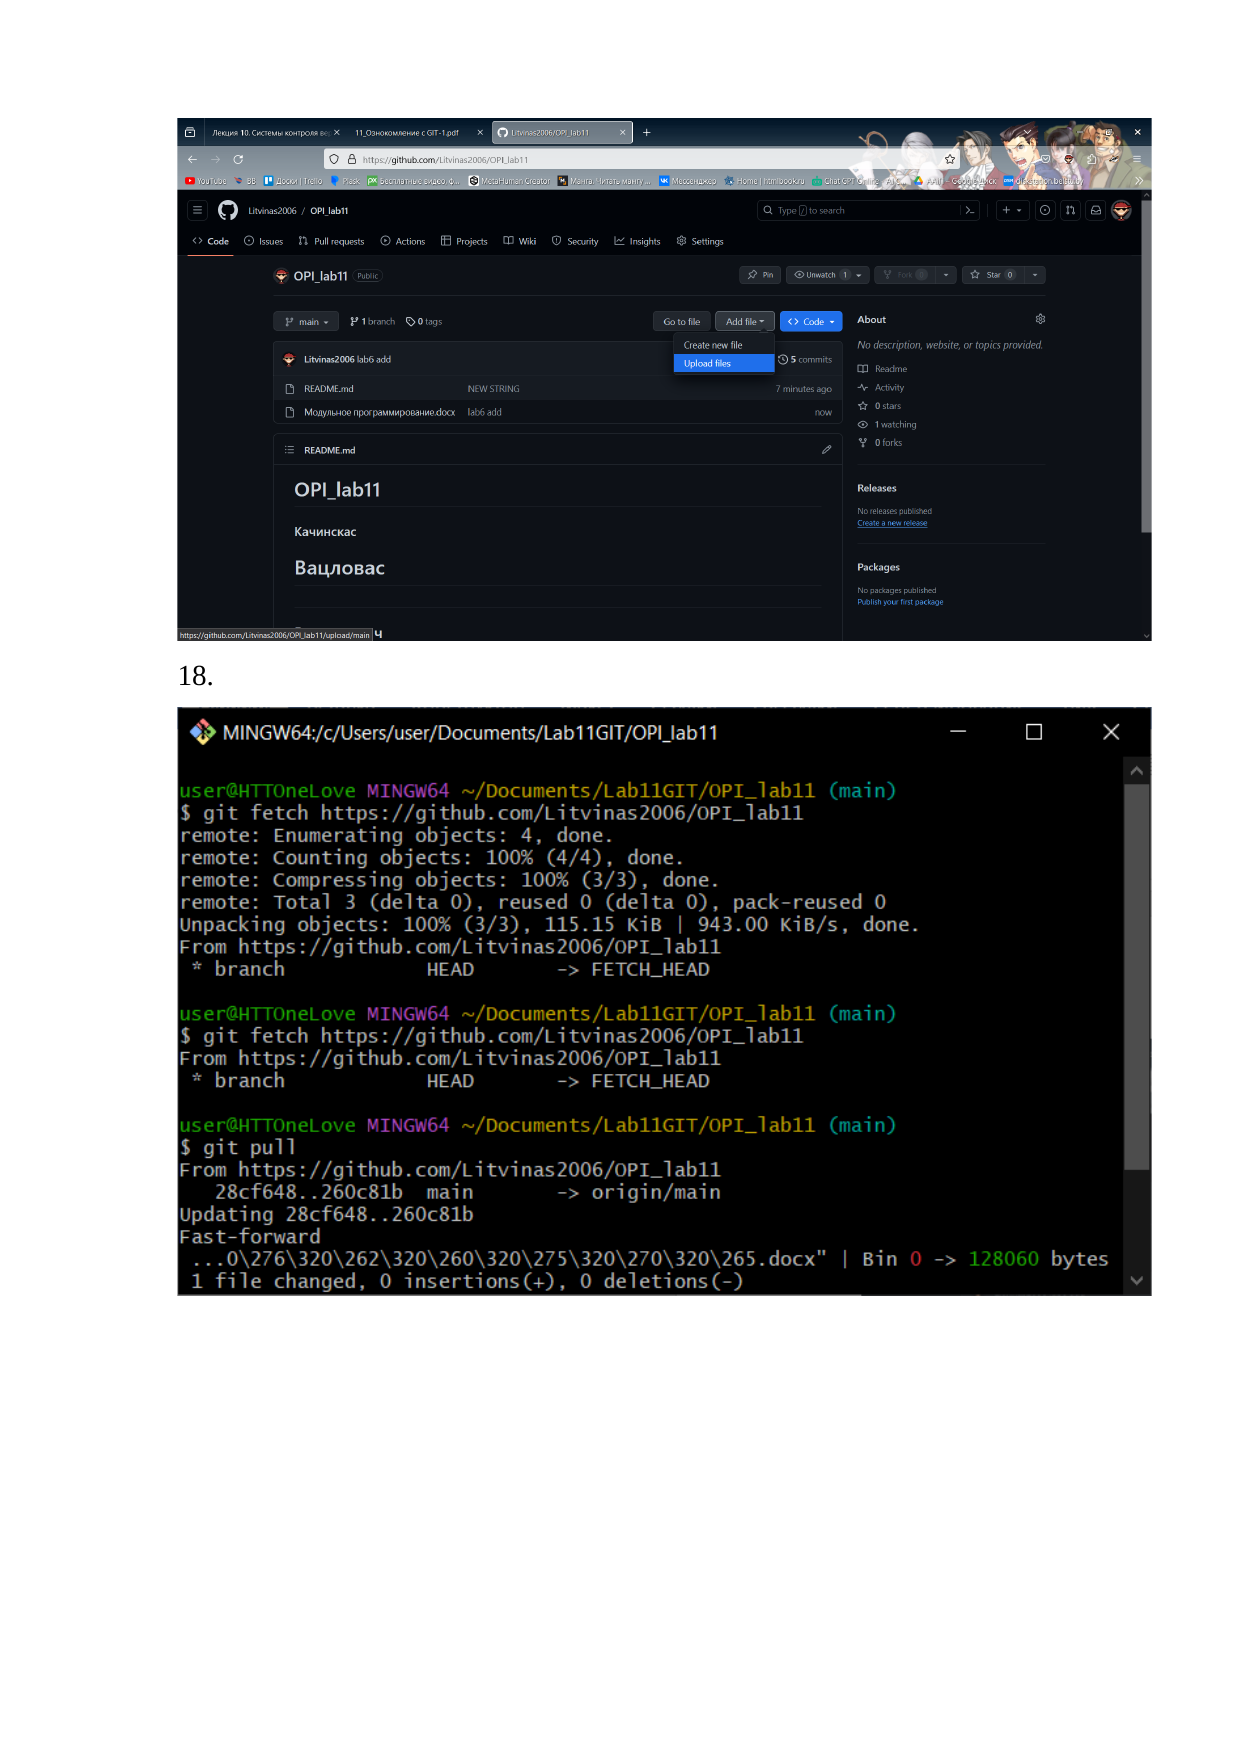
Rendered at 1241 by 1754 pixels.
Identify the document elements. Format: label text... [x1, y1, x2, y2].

picture [177, 118, 1152, 641]
text 18. [177, 658, 1152, 691]
picture [177, 707, 1152, 1296]
